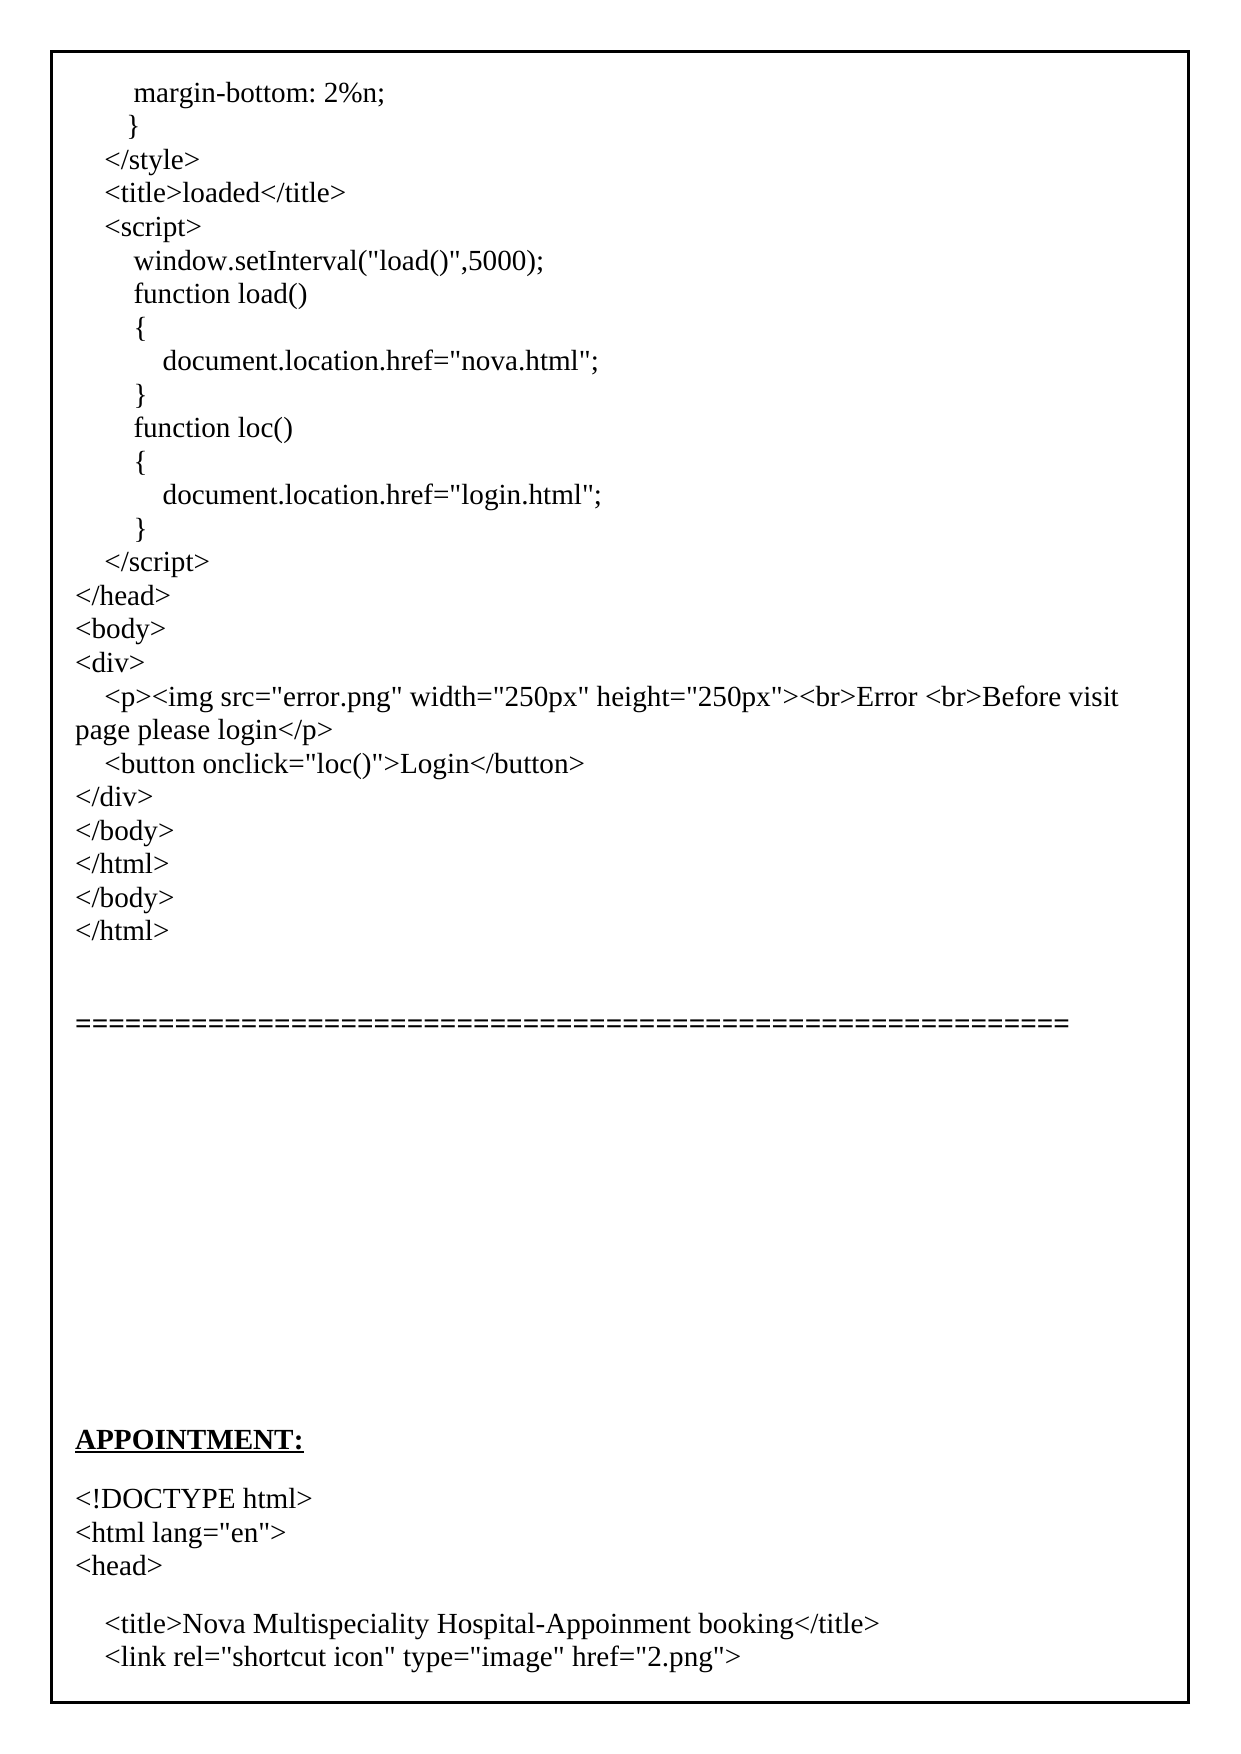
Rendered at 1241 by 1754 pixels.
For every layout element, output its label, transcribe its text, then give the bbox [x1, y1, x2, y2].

text } [75, 511, 1165, 544]
text document.location.href="nova.html"; [75, 343, 1165, 377]
text </body> [75, 880, 1165, 913]
text <button onclick="loc()">Login</button> [75, 746, 1165, 779]
text </html> [75, 846, 1165, 880]
text ============================================================ [75, 1006, 1165, 1040]
text </html> [75, 913, 1165, 947]
text <script> [75, 209, 1165, 243]
text </style> [75, 142, 1165, 176]
text { [75, 310, 1165, 343]
text <title>loaded</title> [75, 176, 1165, 209]
text function load() [75, 276, 1165, 310]
text </body> [75, 813, 1165, 846]
text <div> [75, 645, 1165, 679]
text document.location.href="login.html"; [75, 477, 1165, 511]
text APPOINTMENT: [75, 1422, 1165, 1456]
text </head> [75, 578, 1165, 612]
text margin-bottom: 2%n; [75, 75, 1165, 108]
text <link rel="shortcut icon" type="image" href="2.png"> [75, 1639, 1165, 1673]
text <html lang="en"> [75, 1515, 1165, 1548]
text <p><img src="error.png" width="250px" height="250px"><br>Error <br>Before visit page please login</p> [75, 679, 1165, 746]
text <!DOCTYPE html> [75, 1481, 1165, 1515]
text </script> [75, 544, 1165, 578]
text } [75, 108, 1165, 142]
text function loc() [75, 410, 1165, 444]
text <body> [75, 612, 1165, 645]
text { [75, 444, 1165, 477]
text </div> [75, 779, 1165, 813]
text window.setInterval("load()",5000); [75, 243, 1165, 276]
text <head> [75, 1548, 1165, 1582]
text <title>Nova Multispeciality Hospital-Appoinment booking</title> [75, 1606, 1165, 1639]
text } [75, 377, 1165, 410]
